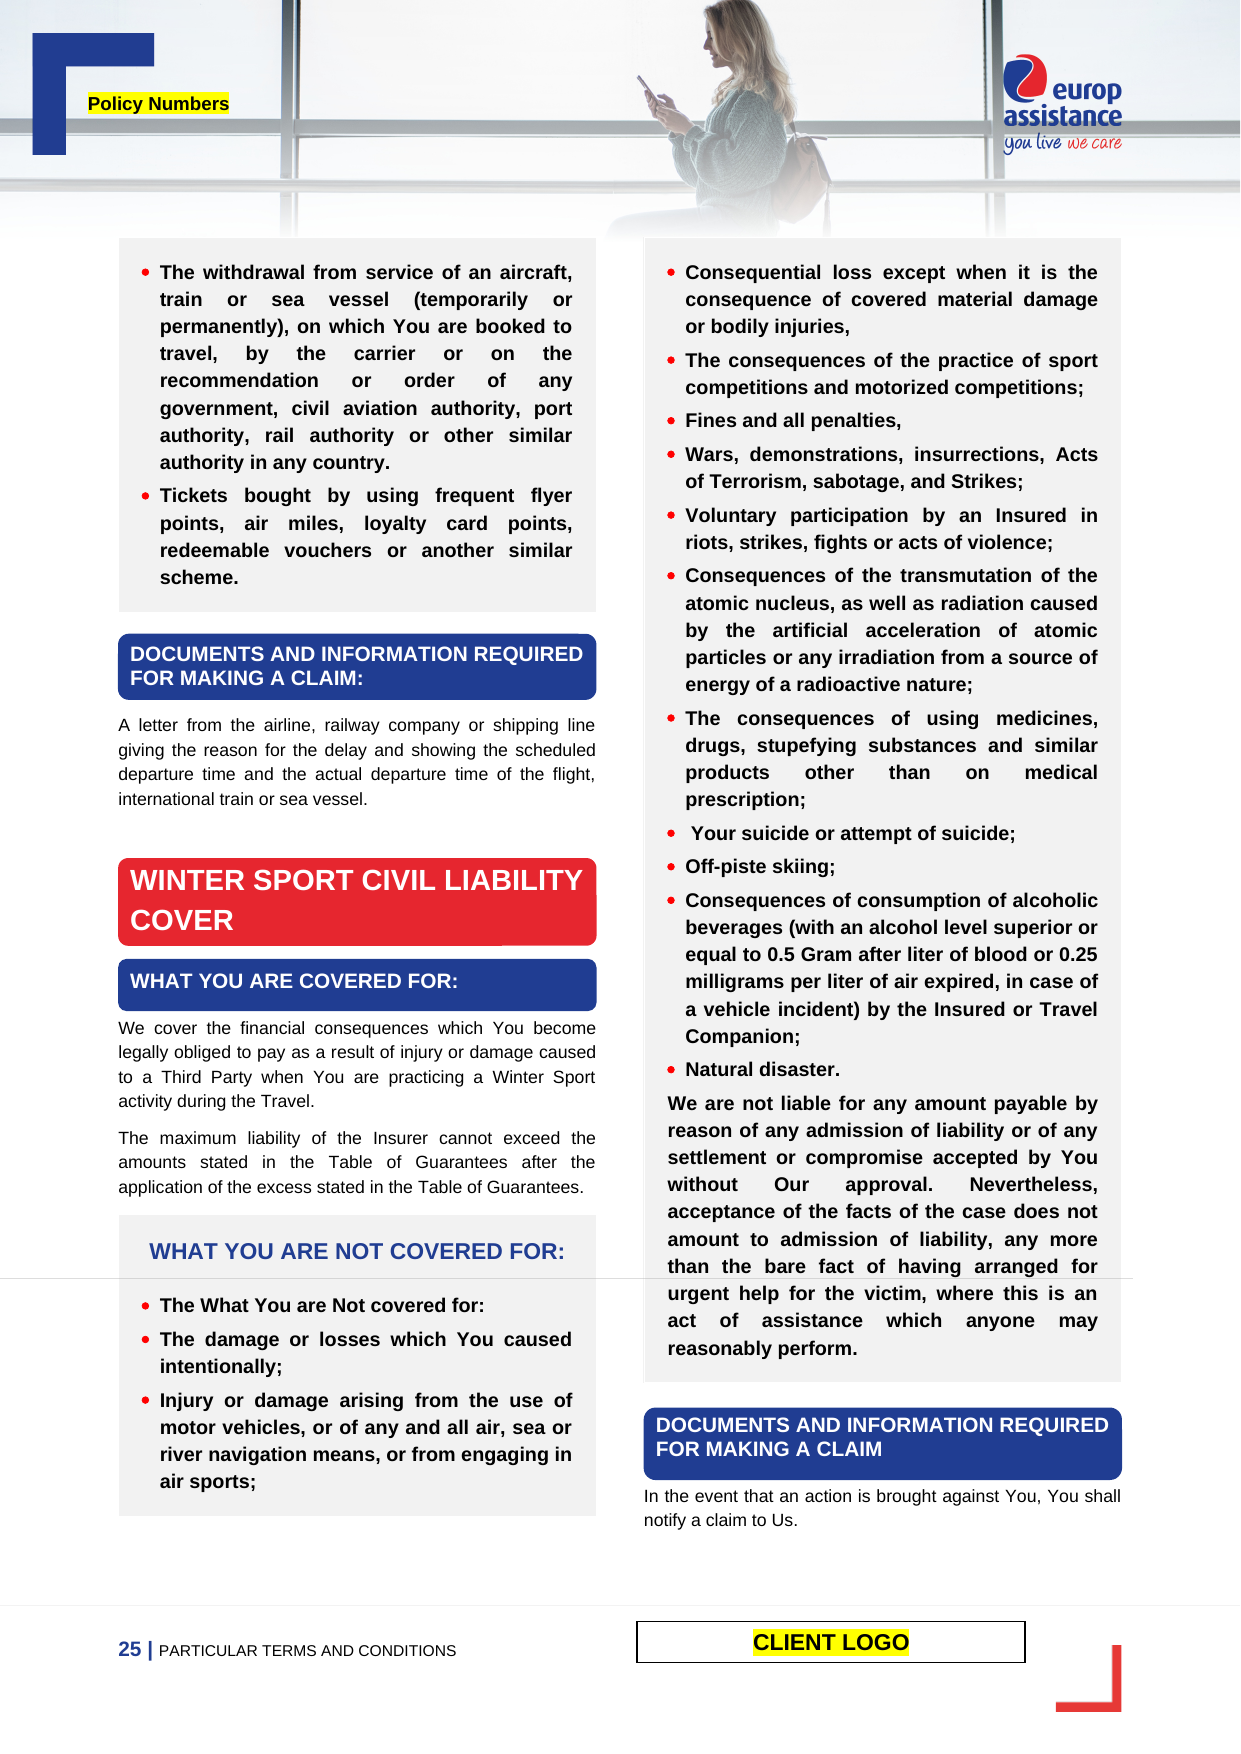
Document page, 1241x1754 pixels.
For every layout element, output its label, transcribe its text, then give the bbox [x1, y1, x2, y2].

list Consequences of the transmutation of the atomic nucleus, as well as radiation caused by the artificial acceleration of atomic particles or any irradiation from a source of energy of a radioactive nature; [645, 540, 1121, 682]
text The maximum liability of the Insurer cannot exceed the amounts stated in the Table of Guarantees after the application of the excess stated in the Table of Guarantees. [118, 1128, 596, 1197]
list Tickets bought by using frequent flyer points, air miles, loyalty card points, redeemable vouchers or another similar scheme. [119, 460, 596, 612]
text A letter from the airline, railway company or shipping line giving the reason for the delay and showing the scheduled departure time and the actual departure time of the flight, international train or sea vessel. [118, 715, 596, 809]
list The consequences of using medicines, drugs, stupefying substances and similar products other than on medical prescription; [645, 682, 1121, 798]
text We cover the financial consequences which You become legally obliged to pay as a result of injury or damage caused to a Third Party when You are practicing a Winter Sport activity during the Travel. [118, 1017, 596, 1111]
list Consequential loss except when it is the consequence of covered material damage or bodily injuries, [645, 238, 1121, 324]
list The consequences of the practice of sport competitions and motorized competitions; [645, 324, 1121, 385]
list Your suicide or attempt of suicide; [645, 798, 1121, 831]
list Natural disaster. [645, 1034, 1121, 1068]
list Fines and all penalties, [645, 385, 1121, 419]
list Off-piste skiing; [645, 831, 1121, 865]
text WHAT YOU ARE NOT COVERED FOR: [119, 1215, 596, 1264]
list The What You are Not covered for: [119, 1279, 596, 1304]
list Wars, demonstrations, insurrections, Acts of Terrorism, sabotage, and Strikes; [645, 419, 1121, 479]
subtitle WHAT YOU ARE COVERED FOR: [130, 968, 585, 992]
list We are not liable for any amount payable by reason of any admission of liability or of any settlement or compromise accepted by You without Our approval. Nevertheless, acceptance of the facts of the case does not amount to admission of liability, any more than the bare fact of having arranged for urgent help for the victim, where this is an act of assistance which anyone may reasonably perform. [645, 1279, 1121, 1382]
list We are not liable for any amount payable by reason of any admission of liability or of any settlement or compromise accepted by You without Our approval. Nevertheless, acceptance of the facts of the case does not amount to admission of liability, any more than the bare fact of having arranged for urgent help for the victim, where this is an act of assistance which anyone may reasonably perform. [645, 1068, 1121, 1278]
subtitle DOCUMENTS AND INFORMATION REQUIRED FOR MAKING A CLAIM: [130, 642, 585, 690]
list The damage or losses which You caused intentionally; [119, 1304, 596, 1364]
subtitle DOCUMENTS AND INFORMATION REQUIRED FOR MAKING A CLAIM [656, 1412, 1110, 1460]
list Consequences of consumption of alcoholic beverages (with an alcohol level superior or equal to 0.5 Gram after liter of blood or 0.25 milligrams per liter of air expired, in case of a vehicle incident) by the Insured or Travel Companion; [645, 865, 1121, 1034]
text In the event that an action is brought against You, You shall notify a claim to Us. [644, 1485, 1122, 1530]
list Injury or damage arising from the use of motor vehicles, or of any and all air, sea or river navigation means, or from engaging in air sports; [119, 1364, 596, 1516]
subtitle WINTER SPORT CIVIL LIABILITY COVER [130, 863, 585, 937]
list Voluntary participation by an Insured in riots, strikes, fights or acts of violence; [645, 479, 1121, 540]
picture [0, 0, 1241, 242]
